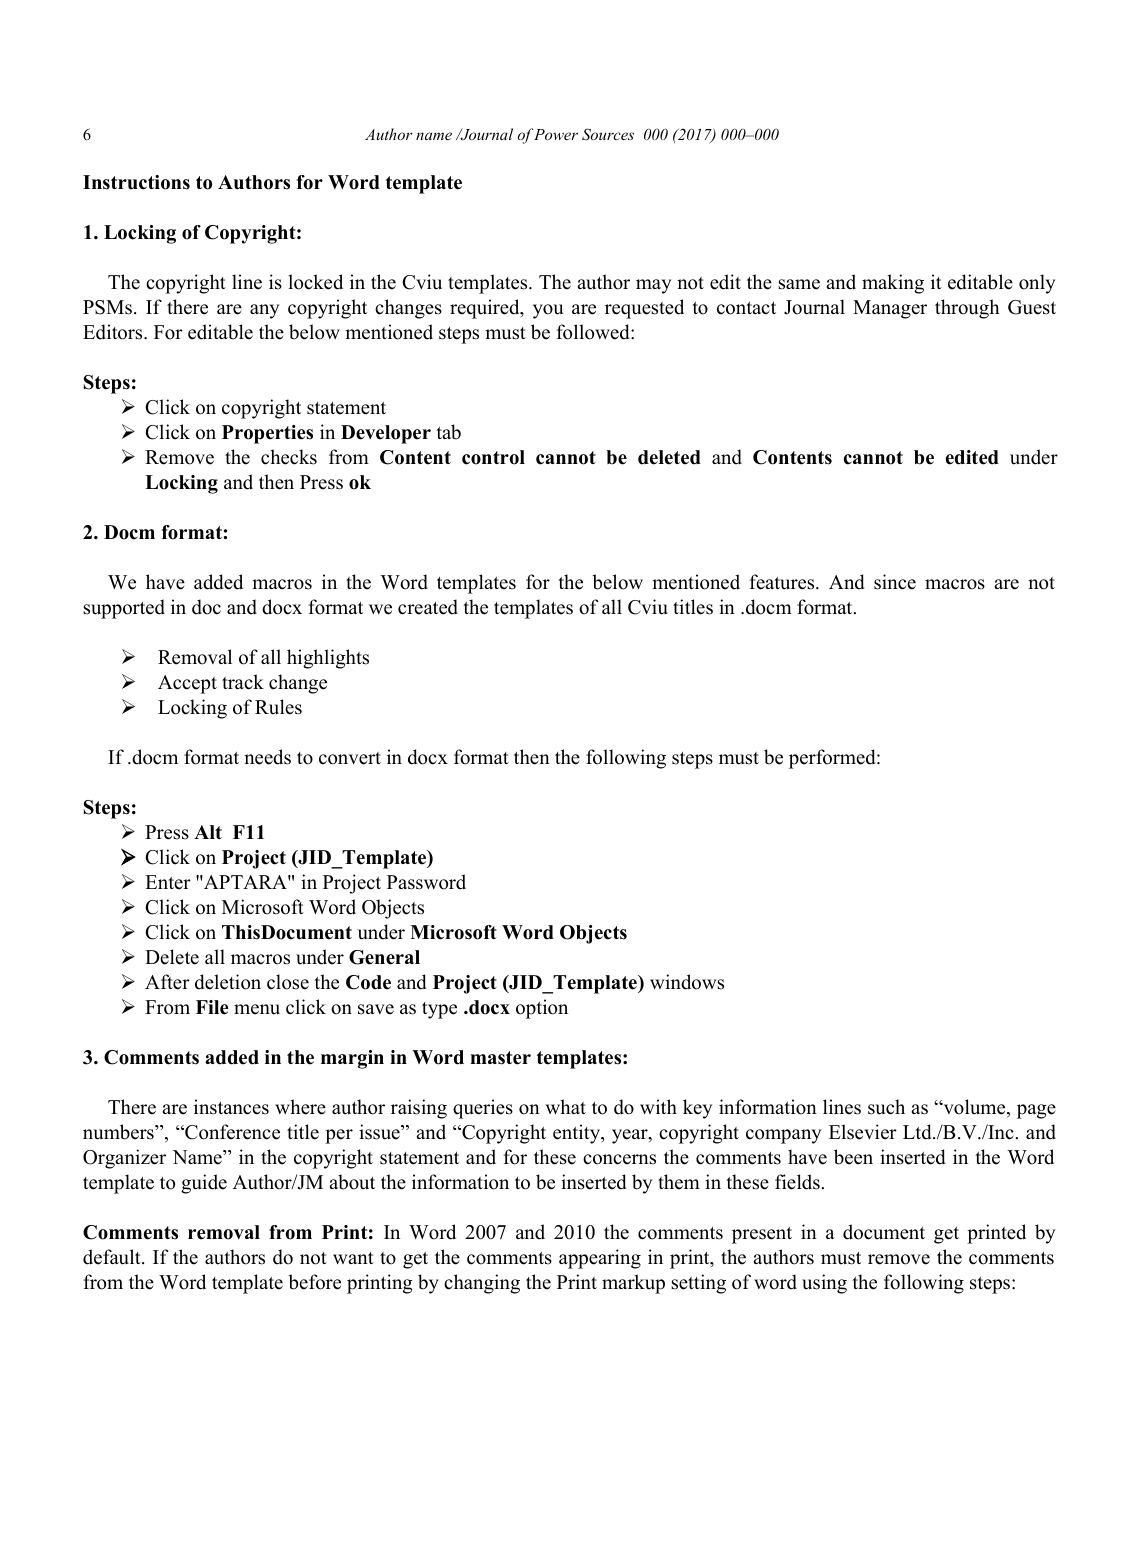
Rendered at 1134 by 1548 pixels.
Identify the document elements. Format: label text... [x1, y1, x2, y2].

list Delete all macros under General [120, 944, 1057, 969]
list Removal of all highlights [120, 644, 1057, 669]
text Steps: [83, 794, 1057, 819]
text 1. Locking of Copyright: [83, 219, 1057, 244]
list Locking of Rules [120, 694, 1057, 719]
text Instructions to Authors for Word template [83, 169, 1057, 194]
list Click on ThisDocument under Microsoft Word Objects [120, 919, 1057, 944]
text Comments removal from Print: In Word 2007 and 2010 the comments present in a document get printed by default. If the authors do not want to get the comments appearing in print, the authors must remove the comments from the Word template before printing by changing the Print markup setting of word using the following steps: [83, 1219, 1057, 1294]
text There are instances where author raising queries on what to do with key information lines such as “volume, page numbers”, “Conference title per issue” and “Copyright entity, year, copyright company Elsevier Ltd./B.V./Inc. and Organizer Name” in the copyright statement and for these concerns the comments have been inserted in the Word template to guide Author/JM about the information to be inserted by them in these fields. [83, 1094, 1057, 1194]
list Accept track change [120, 669, 1057, 694]
list Enter "APTARA" in Project Password [120, 869, 1057, 894]
text 2. Docm format: [83, 519, 1057, 544]
text The copyright line is locked in the Cviu templates. The author may not edit the same and making it editable only PSMs. If there are any copyright changes required, you are requested to contact Journal Manager through Guest Editors. For editable the below mentioned steps must be followed: [83, 269, 1057, 344]
list Press Alt F11 [120, 819, 1057, 844]
list Click on Microsoft Word Objects [120, 894, 1057, 919]
list Click on Project (JID_Template) [120, 844, 1057, 869]
list Remove the checks from Content control cannot be deleted and Contents cannot be edited under Locking and then Press ok [120, 444, 1057, 494]
list Click on copyright statement [120, 394, 1057, 419]
list After deletion close the Code and Project (JID_Template) windows [120, 969, 1057, 994]
text Steps: [83, 369, 1057, 394]
text We have added macros in the Word templates for the below mentioned features. And since macros are not supported in doc and docx format we created the templates of all Cviu titles in .docm format. [83, 569, 1057, 619]
list Click on Properties in Developer tab [120, 419, 1057, 444]
list From File menu click on save as type .docx option [120, 994, 1057, 1019]
text If .docm format needs to convert in docx format then the following steps must be performed: [83, 744, 1057, 769]
text 3. Comments added in the margin in Word master templates: [83, 1044, 1057, 1069]
